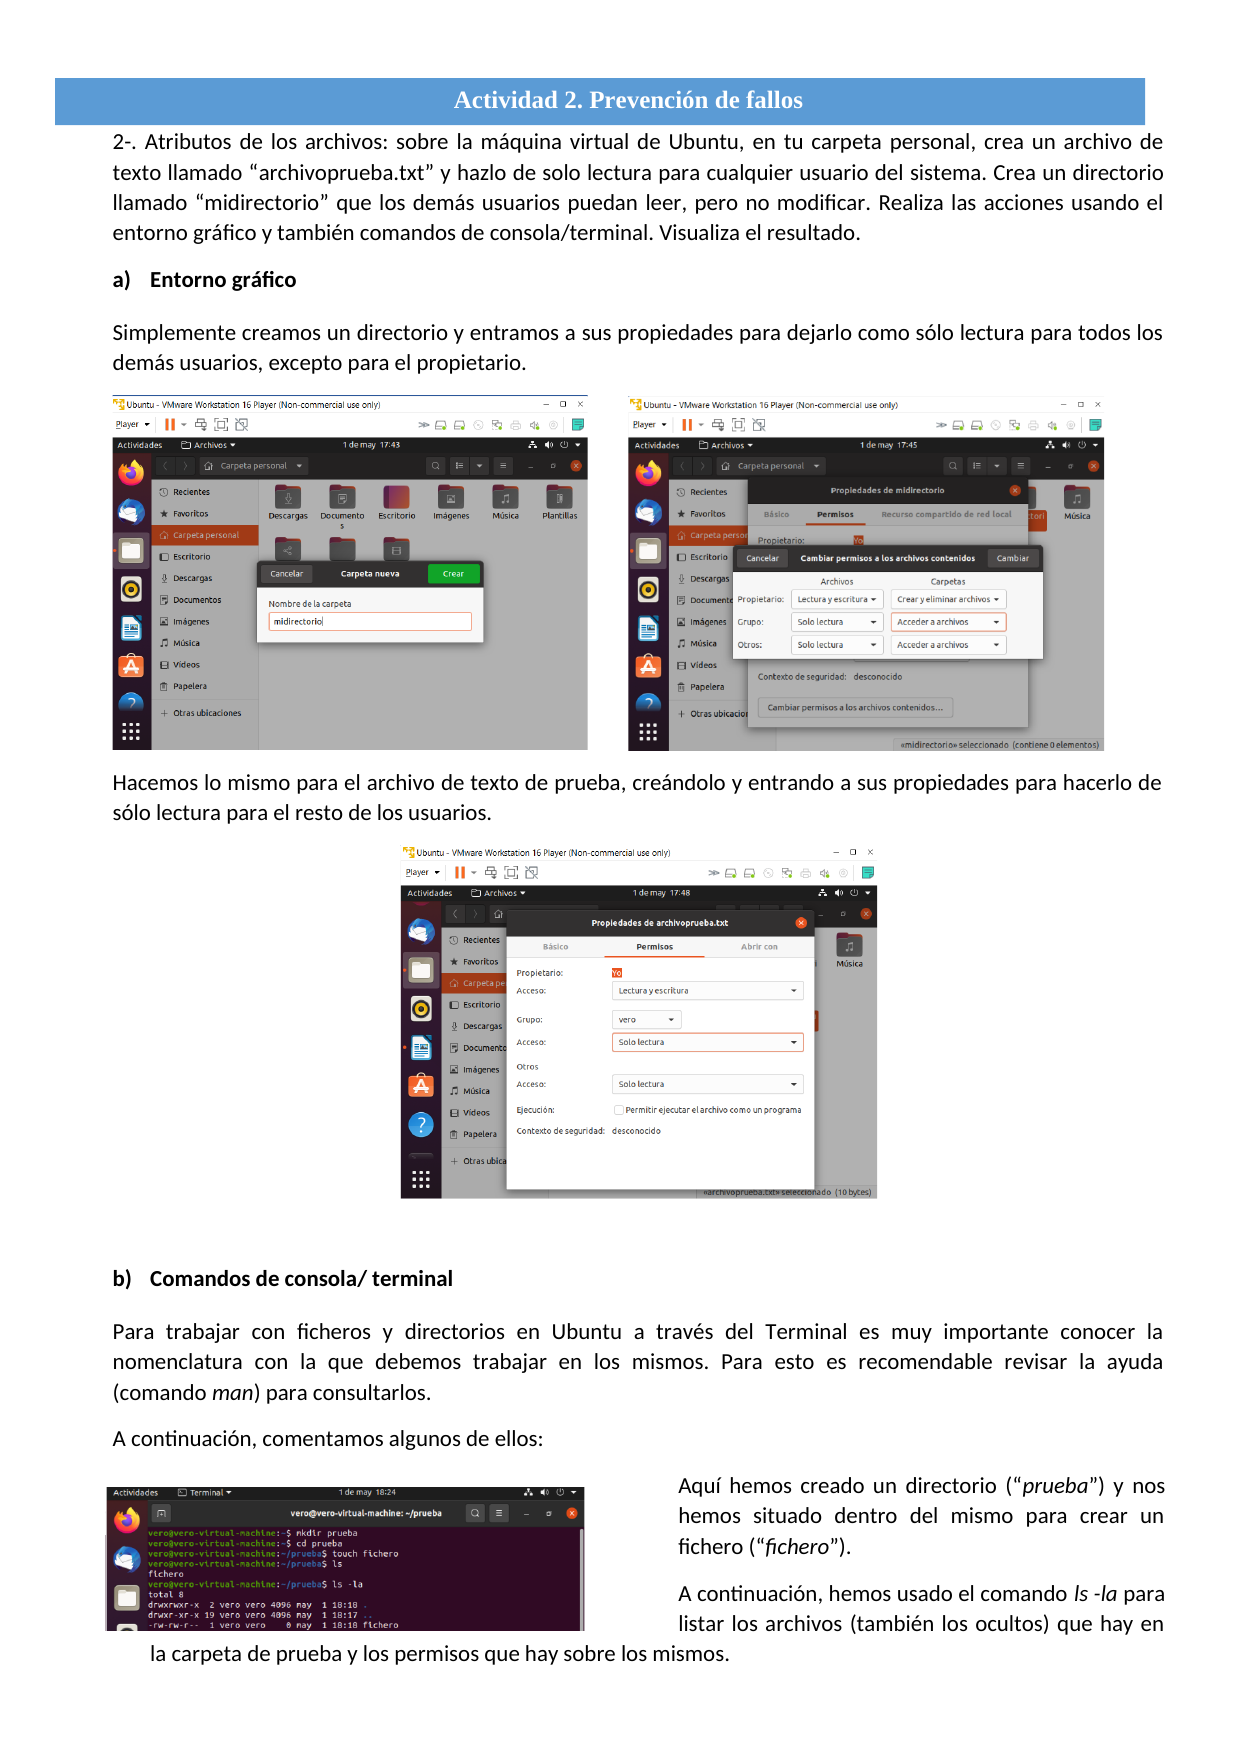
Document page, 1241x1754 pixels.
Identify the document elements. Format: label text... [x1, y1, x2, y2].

picture [400, 845, 878, 1199]
text Para trabajar con ficheros y directorios en Ubuntu a través del Terminal es muy importante conocer la nomenclatura con la que debemos trabajar en los mismos. Para esto es recomendable revisar la ayuda (comando man) para consultarlos. [112, 1317, 1165, 1406]
text Aquí hemos creado un directorio (“prueba”) y nos hemos situado dentro del mismo para crear un fichero (“fichero”). [150, 1471, 1165, 1560]
text Simplemente creamos un directorio y entramos a sus propiedades para dejarlo como sólo lectura para todos los demás usuarios, excepto para el propietario. [112, 318, 1165, 376]
text 2-. Atributos de los archivos: sobre la máquina virtual de Ubuntu, en tu carpeta personal, crea un archivo de texto llamado “archivoprueba.txt” y hazlo de solo lectura para cualquier usuario del sistema. Crea un directorio llamado “midirectorio” que los demás usuarios puedan leer, pero no modificar. Realiza las acciones usando el entorno gráfico y también comandos de consola/terminal. Visualiza el resultado. [112, 102, 1165, 246]
list Entorno gráfico [112, 265, 1165, 293]
list Comandos de consola/ terminal [112, 1264, 1165, 1292]
text A continuación, hemos usado el comando ls -la para listar los archivos (también los ocultos) que hay en la carpeta de prueba y los permisos que hay sobre los mismos. [150, 1579, 1165, 1667]
picture [628, 396, 1105, 751]
text Hacemos lo mismo para el archivo de texto de prueba, creándolo y entrando a sus propiedades para hacerlo de sólo lectura para el resto de los usuarios. [112, 768, 1165, 826]
text A continuación, comentamos algunos de ellos: [112, 1424, 1165, 1452]
picture [105, 1487, 585, 1631]
picture [112, 395, 588, 750]
